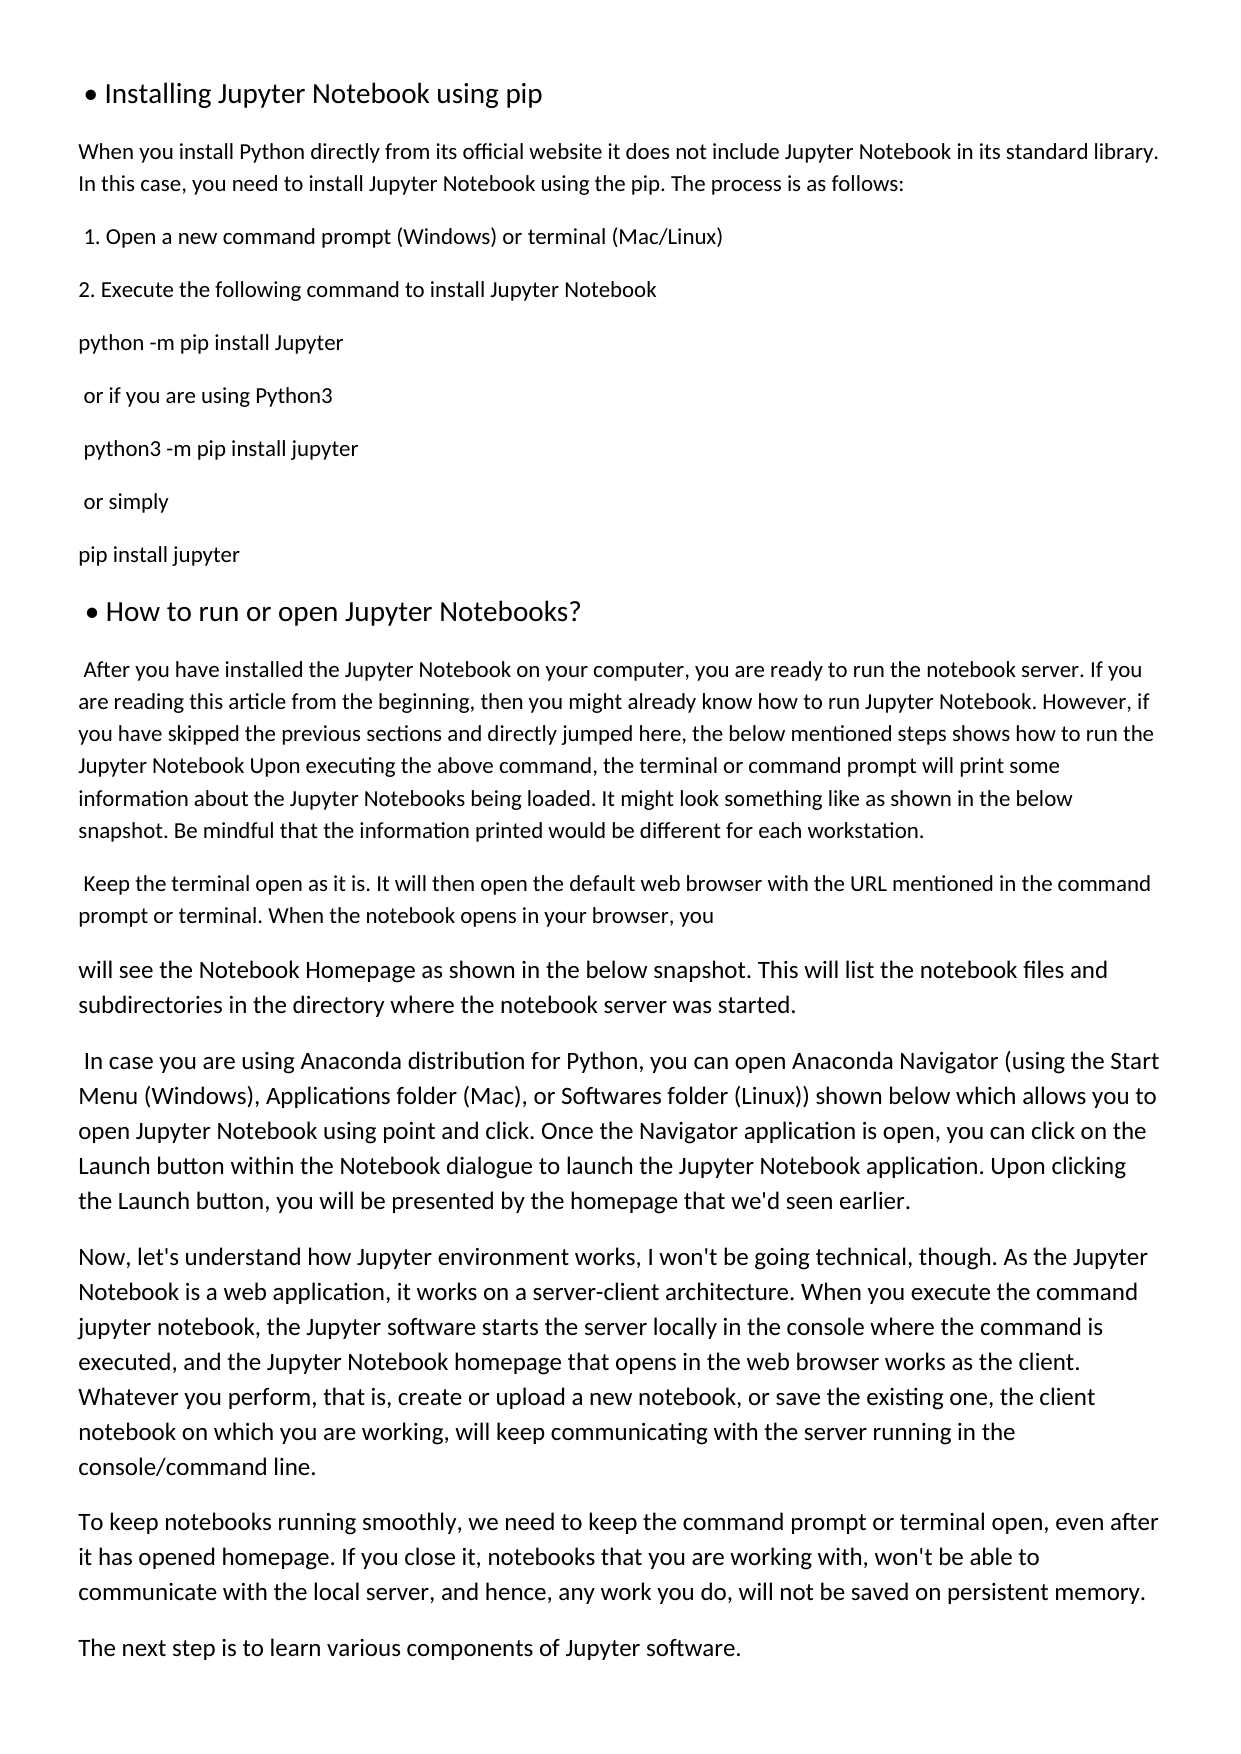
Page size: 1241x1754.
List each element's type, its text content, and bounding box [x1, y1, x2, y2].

text Keep the terminal open as it is. It will then open the default web browser with the URL mentioned in the command prompt or terminal. When the notebook opens in your browser, you [78, 869, 1165, 929]
text In case you are using Anaconda distribution for Python, you can open Anaconda Navigator (using the Start Menu (Windows), Applications folder (Mac), or Softwares folder (Linux)) shown below which allows you to open Jupyter Notebook using point and click. Once the Navigator application is open, you can click on the Launch button within the Notebook dialogue to launch the Jupyter Notebook application. Upon clicking the Launch button, you will be presented by the homepage that we'd seen earlier. [78, 1045, 1165, 1215]
text will see the Notebook Homepage as shown in the below snapshot. This will list the notebook files and subdirectories in the directory where the notebook server was started. [78, 954, 1165, 1019]
text 1. Open a new command prompt (Windows) or terminal (Mac/Linux) [78, 222, 1165, 250]
text python3 -m pip install jupyter [78, 434, 1165, 462]
text When you install Python directly from its official website it does not include Jupyter Notebook in its standard library. In this case, you need to install Jupyter Notebook using the pip. The process is as follows: [78, 137, 1165, 197]
text After you have installed the Jupyter Notebook on your computer, you are ready to run the notebook server. If you are reading this article from the beginning, then you might already know how to run Jupyter Notebook. However, if you have skipped the previous sections and directly jumped here, the below mentioned steps shows how to run the Jupyter Notebook Upon executing the above command, the terminal or command prompt will print some information about the Jupyter Notebooks being loaded. It might look something like as shown in the below snapshot. Be mindful that the information printed would be different for each workstation. [78, 655, 1165, 844]
text python -m pip install Jupyter [78, 328, 1165, 356]
text To keep notebooks running smoothly, we need to keep the command prompt or terminal open, even after it has opened homepage. If you close it, notebooks that you are working with, won't be able to communicate with the local server, and hence, any work you do, will not be saved on persistent memory. [78, 1507, 1165, 1607]
text • Installing Jupyter Notebook using pip [78, 75, 1165, 111]
text or simply [78, 487, 1165, 515]
text Now, let's understand how Jupyter environment works, I won't be going technical, though. As the Jupyter Notebook is a web application, it works on a server-client architecture. When you execute the command jupyter notebook, the Jupyter software starts the server locally in the console where the command is executed, and the Jupyter Notebook homepage that opens in the web browser works as the client. Whatever you perform, that is, create or upload a new notebook, or save the existing one, the client notebook on which you are working, will keep communicating with the server running in the console/command line. [78, 1241, 1165, 1481]
text • How to run or open Jupyter Notebooks? [78, 593, 1165, 629]
text or if you are using Python3 [78, 381, 1165, 409]
text The next step is to learn various components of Jupyter software. [78, 1632, 1165, 1663]
text 2. Execute the following command to install Jupyter Notebook [78, 275, 1165, 303]
text pip install jupyter [78, 540, 1165, 568]
